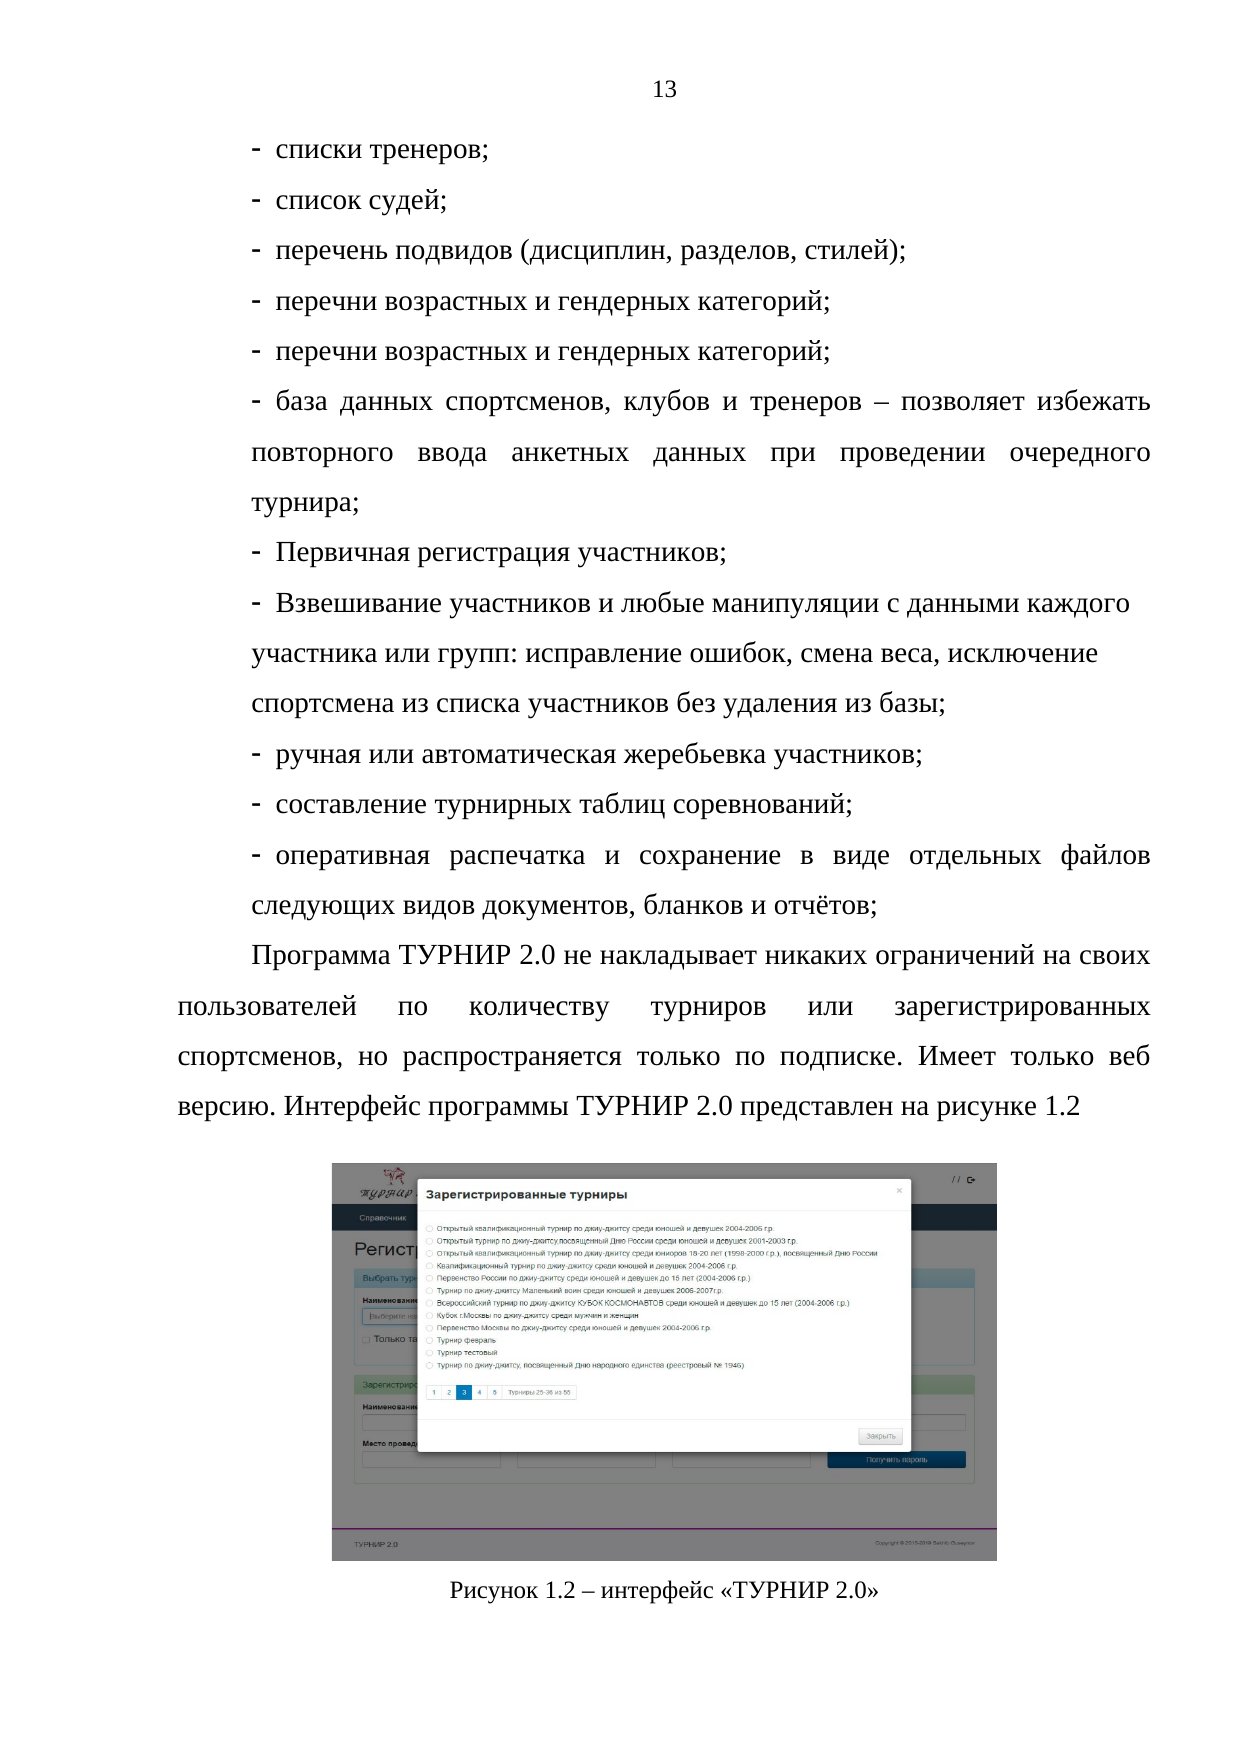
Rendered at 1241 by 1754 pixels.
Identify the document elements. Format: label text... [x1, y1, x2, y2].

list перечни возрастных и гендерных категорий; [251, 283, 1152, 316]
list оперативная распечатка и сохранение в виде отдельных файлов следующих видов документов, бланков и отчётов; [251, 837, 1152, 921]
list список судей; [251, 182, 1152, 215]
picture [331, 1163, 997, 1561]
list база данных спортсменов, клубов и тренеров – позволяет избежать повторного ввода анкетных данных при проведении очередного турнира; [251, 383, 1152, 518]
list перечень подвидов (дисциплин, разделов, стилей); [251, 232, 1152, 266]
list составление турнирных таблиц соревнований; [251, 786, 1152, 820]
list списки тренеров; [251, 131, 1152, 165]
list Взвешивание участников и любые манипуляции с данными каждого участника или групп: исправление ошибок, смена веса, исключение спортсмена из списка участников без удаления из базы; [251, 585, 1152, 719]
list Первичная регистрация участников; [251, 534, 1152, 568]
text Рисунок 1.2 – интерфейс «ТУРНИР 2.0» [177, 1575, 1152, 1603]
list ручная или автоматическая жеребьевка участников; [251, 736, 1152, 769]
text Программа ТУРНИР 2.0 не накладывает никаких ограничений на своих пользователей по количеству турниров или зарегистрированных спортсменов, но распространяется только по подписке. Имеет только веб версию. Интерфейс программы ТУРНИР 2.0 представлен на рисунке 1.2 [177, 937, 1152, 1122]
list перечни возрастных и гендерных категорий; [251, 333, 1152, 367]
